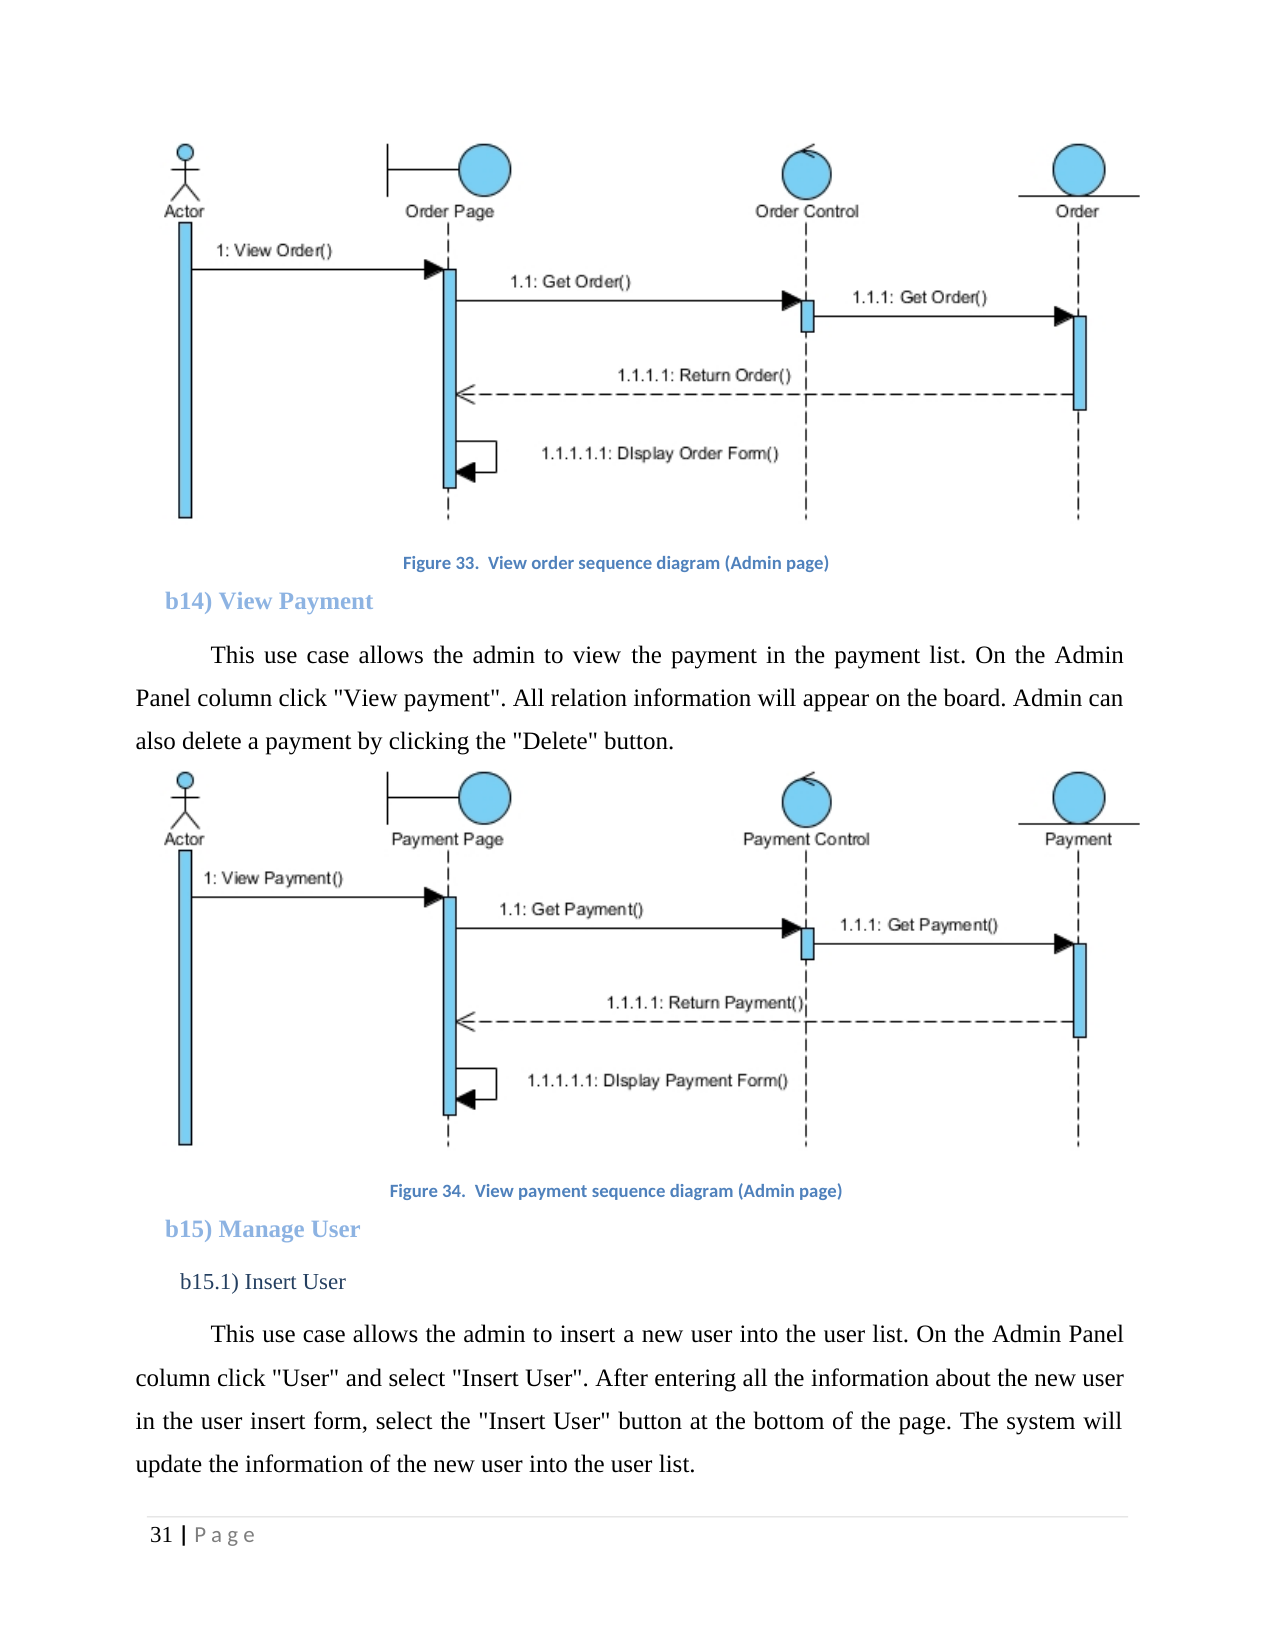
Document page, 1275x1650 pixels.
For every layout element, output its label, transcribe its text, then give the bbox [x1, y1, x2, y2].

list View order sequence diagram (Admin page) [135, 551, 1139, 574]
subtitle b14) View Payment [165, 586, 1124, 615]
picture [135, 769, 1140, 1152]
text This use case allows the admin to insert a new user into the user list. On the Admin Panel column click "User" and select "Insert User". After entering all the information about the new user in the user insert form, select the "Insert User" button at the bottom of the page. The system will update the information of the new user into the user list. [135, 1319, 1125, 1478]
list View payment sequence diagram (Admin page) [135, 1179, 1139, 1202]
subtitle b15.1) Insert User [135, 1268, 1139, 1294]
picture [135, 141, 1140, 525]
subtitle b15) Manage User [165, 1214, 1124, 1243]
text This use case allows the admin to view the payment in the payment list. On the Admin Panel column click "View payment". All relation information will appear on the board. Admin can also delete a payment by clicking the "Delete" button. [135, 640, 1125, 755]
